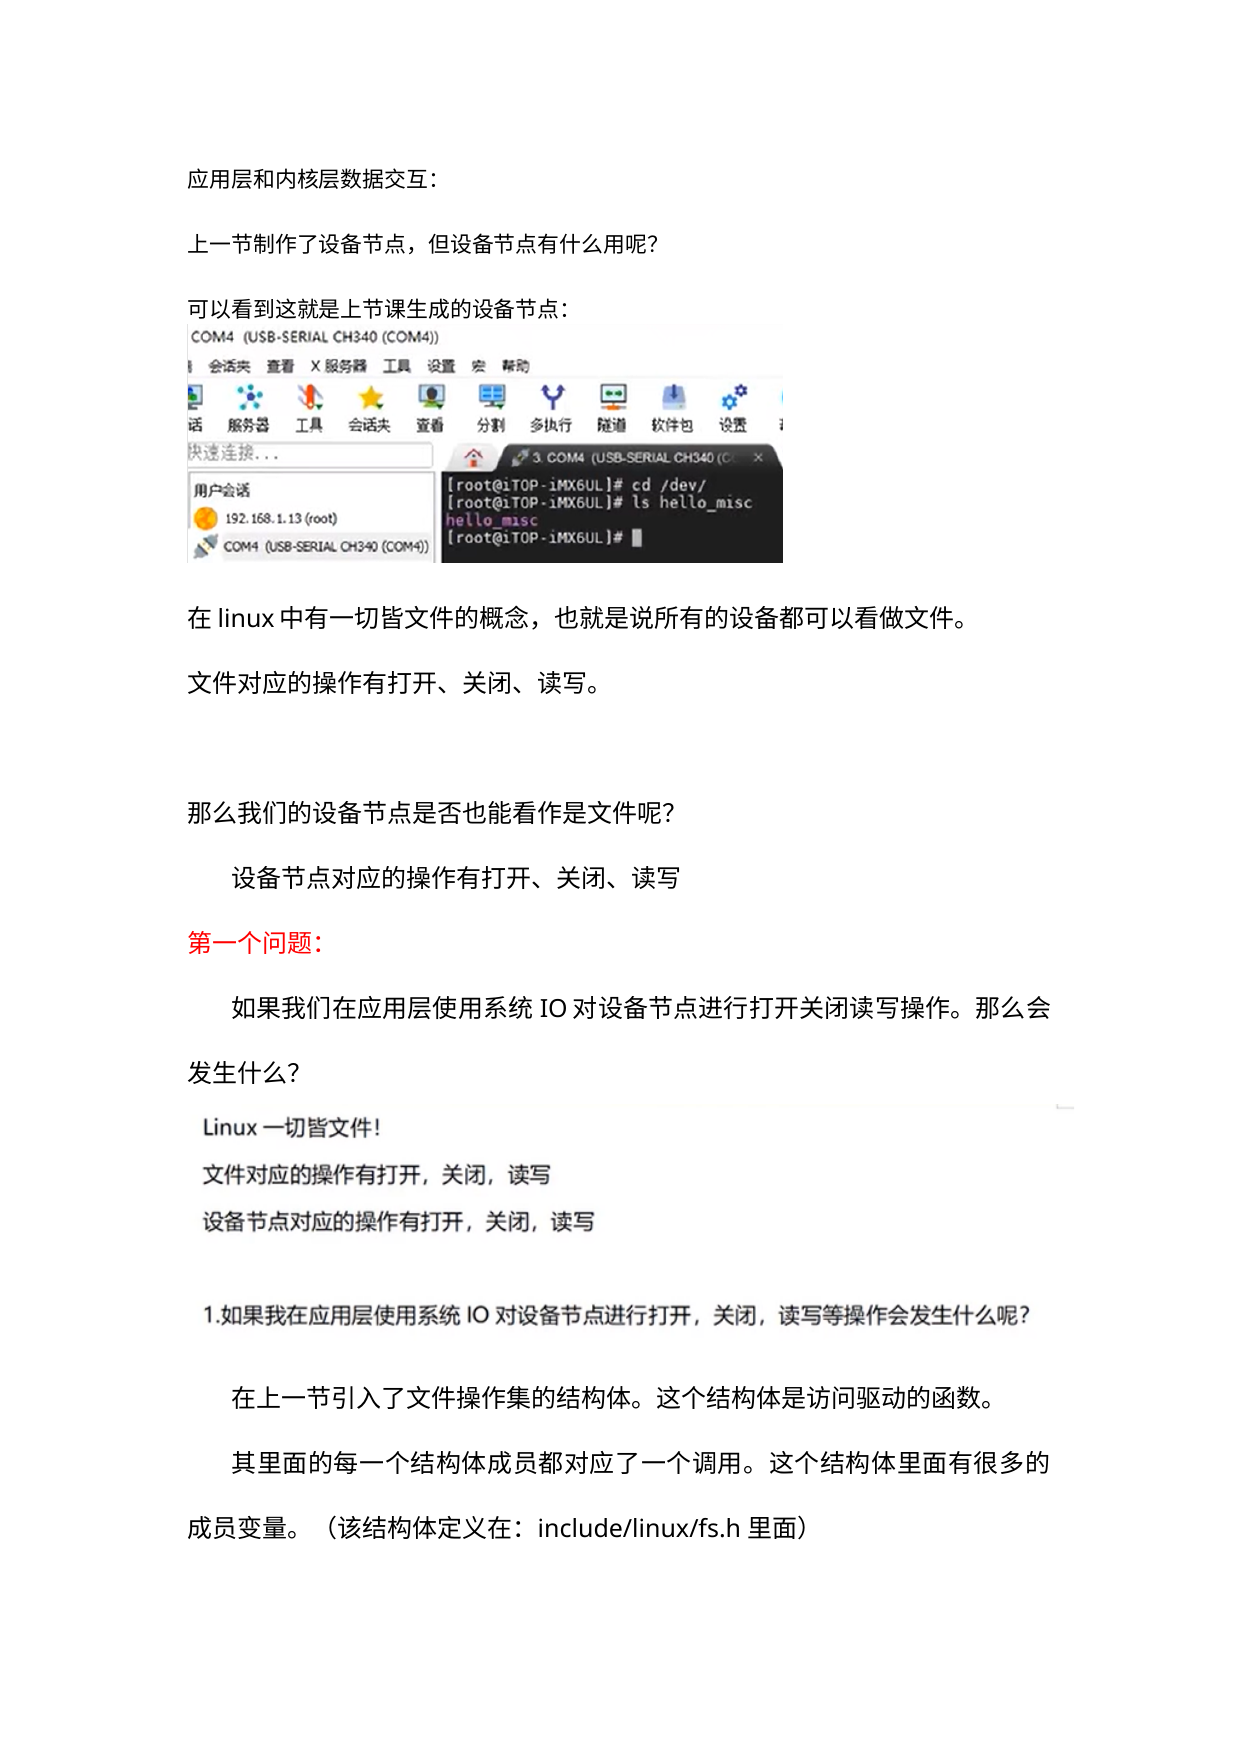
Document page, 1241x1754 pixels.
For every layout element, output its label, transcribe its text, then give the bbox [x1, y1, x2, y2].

picture [187, 324, 783, 563]
text 上一节制作了设备节点，但设备节点有什么用呢？ [187, 227, 1053, 259]
text 文件对应的操作有打开、关闭、读写。 [187, 649, 1053, 714]
text 如果我们在应用层使用系统IO对设备节点进行打开关闭读写操作。那么会发生什么？ [187, 974, 1053, 1104]
text 可以看到这就是上节课生成的设备节点： [187, 292, 1053, 324]
text 在上一节引入了文件操作集的结构体。这个结构体是访问驱动的函数。 [187, 1364, 1053, 1429]
text 其里面的每一个结构体成员都对应了一个调用。这个结构体里面有很多的成员变量。（该结构体定义在：include/linux/fs.h 里面） [187, 1429, 1053, 1559]
picture [187, 1104, 1075, 1354]
text 那么我们的设备节点是否也能看作是文件呢？ [187, 779, 1053, 844]
text 在linux中有一切皆文件的概念，也就是说所有的设备都可以看做文件。 [187, 584, 1053, 649]
text 设备节点对应的操作有打开、关闭、读写 [187, 844, 1053, 909]
text 第一个问题： [187, 909, 1053, 974]
text 应用层和内核层数据交互： [187, 162, 1053, 194]
